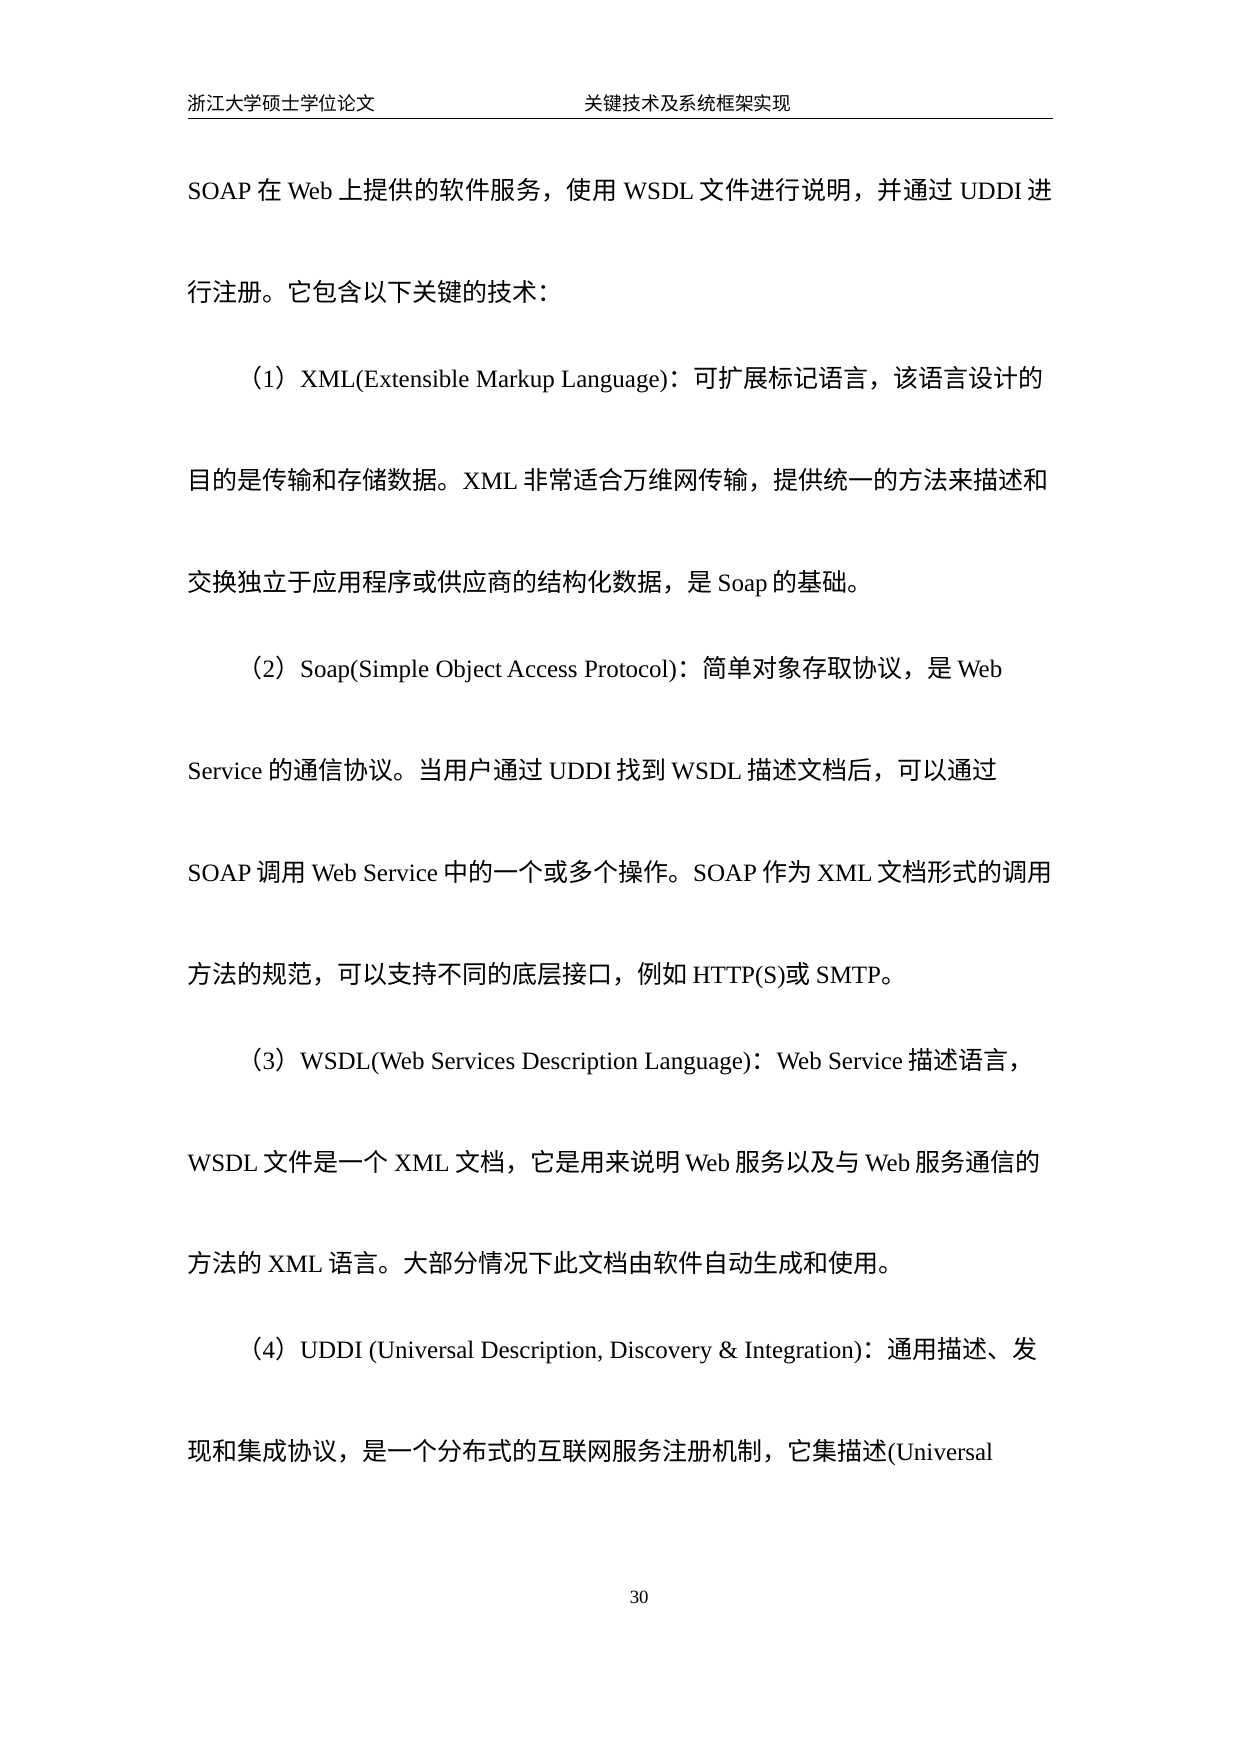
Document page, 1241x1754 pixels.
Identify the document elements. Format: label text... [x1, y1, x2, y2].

text （1）XML(Extensible Markup Language)：可扩展标记语言，该语言设计的目的是传输和存储数据。XML非常适合万维网传输，提供统一的方法来描述和交换独立于应用程序或供应商的结构化数据，是Soap的基础。 [187, 343, 1053, 614]
text （2）Soap(Simple Object Access Protocol)：简单对象存取协议，是Web Service 的通信协议。当用户通过UDDI找到WSDL描述文档后，可以通过SOAP调用Web Service中的一个或多个操作。SOAP作为XML文档形式的调用方法的规范，可以支持不同的底层接口，例如HTTP(S)或SMTP。 [187, 633, 1053, 1006]
text （3）WSDL(Web Services Description Language)：Web Service描述语言，WSDL文件是一个 XML 文档，它是用来说明Web服务以及与Web服务通信的方法的XML语言。大部分情况下此文档由软件自动生成和使用。 [187, 1024, 1053, 1296]
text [187, 1314, 1053, 1484]
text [187, 155, 1053, 325]
